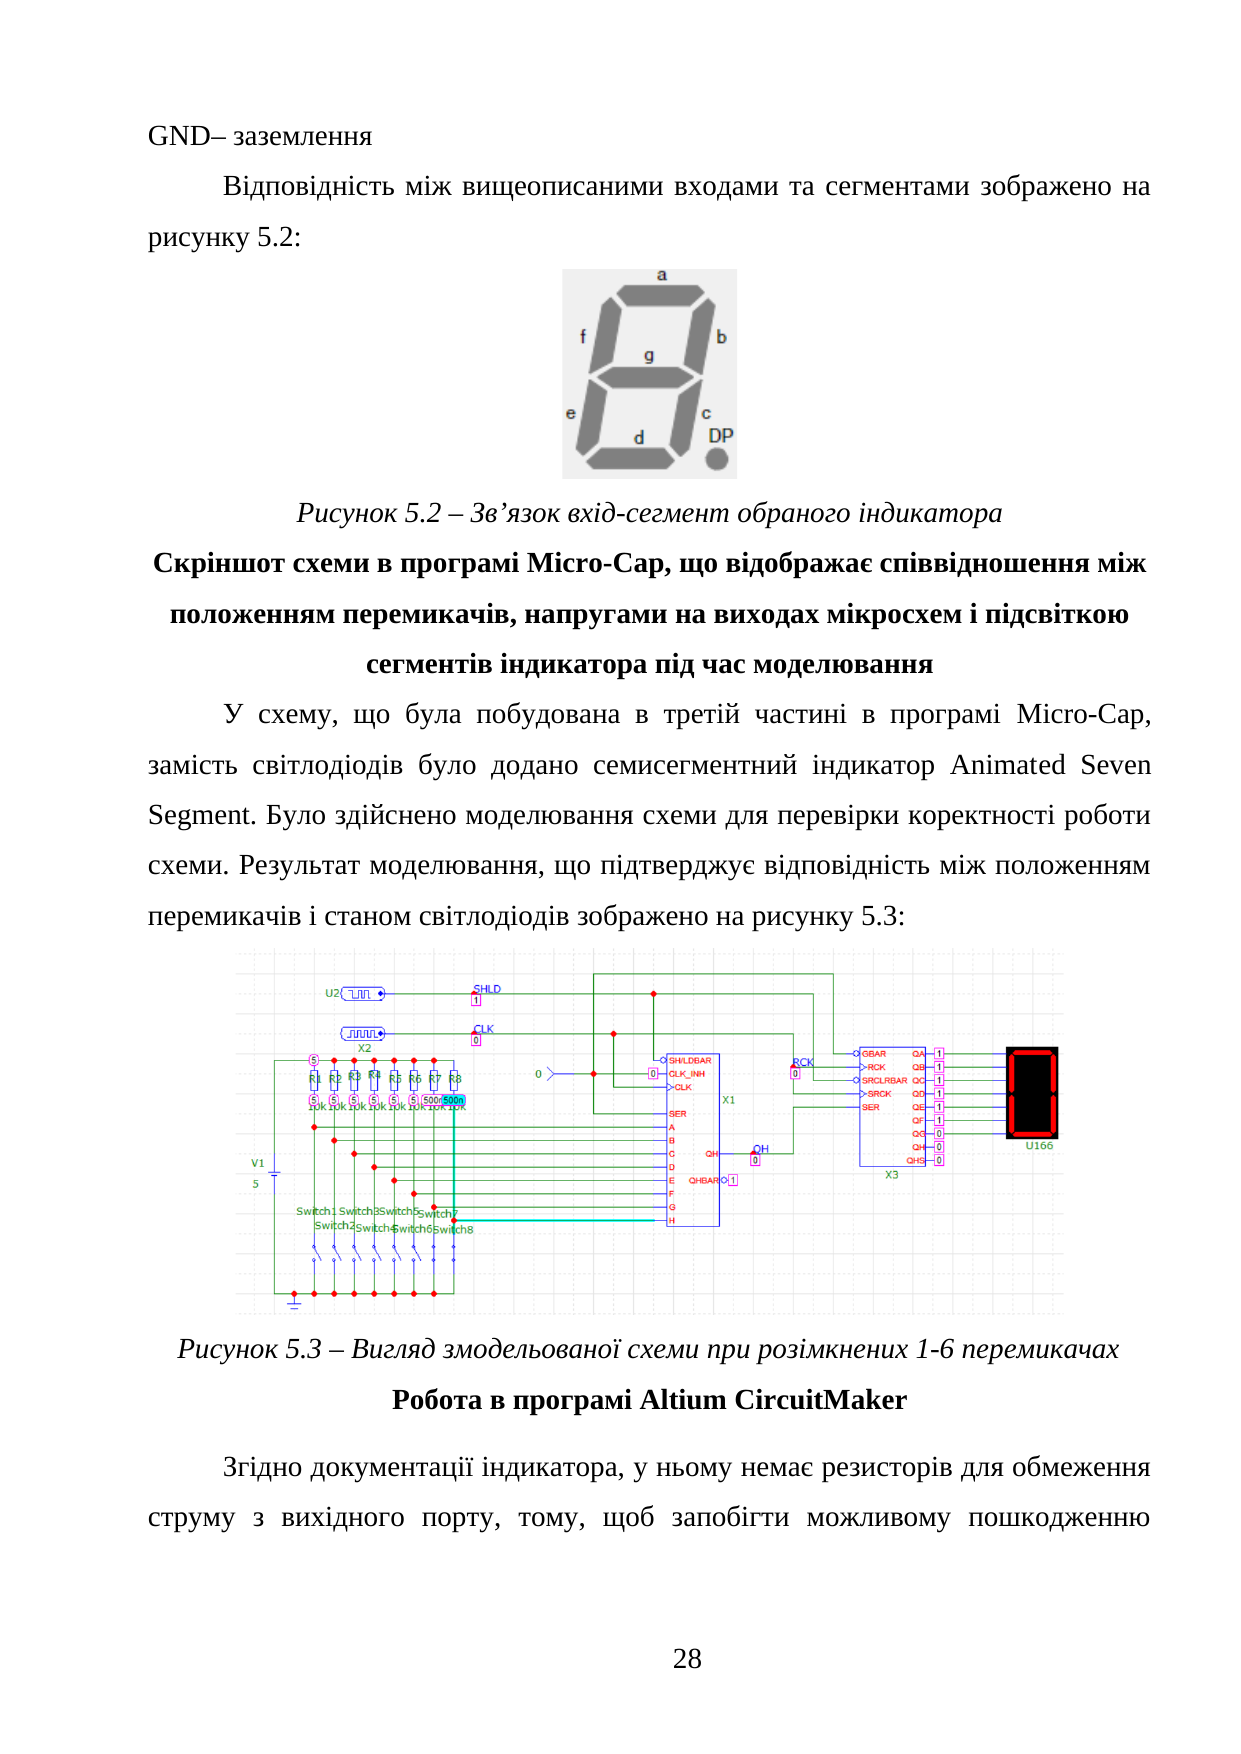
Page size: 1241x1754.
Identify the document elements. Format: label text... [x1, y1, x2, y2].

text GND– заземлення [148, 118, 1152, 152]
text Скріншот схеми в програмі Micro-Cap, що відображає співвідношення між положенням перемикачів, напругами на виходах мікросхем і підсвіткою сегментів індикатора під час моделювання [148, 546, 1152, 680]
text У схему, що була побудована в третій частині в програмі Micro-Cap, замість світлодіодів було додано семисегментний індикатор Animated Seven Segment. Було здійснено моделювання схеми для перевірки коректності роботи схеми. Результат моделювання, що підтверджує відповідність між положенням перемикачів і станом світлодіодів зображено на рисунку 5.3: [148, 696, 1152, 931]
text Робота в програмі Altium CircuitMaker [148, 1382, 1152, 1416]
text Відповідність між вищеописаними входами та сегментами зображено на рисунку 5.2: [148, 168, 1152, 252]
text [148, 1449, 1152, 1533]
text Рисунок 5.2 – Зв’язок вхід-сегмент обраного індикатора [148, 495, 1152, 529]
picture [562, 269, 738, 479]
text Рисунок 5.3 – Вигляд змодельованої схеми при розімкнених 1-6 перемикачах [148, 1332, 1152, 1365]
picture [235, 948, 1064, 1315]
